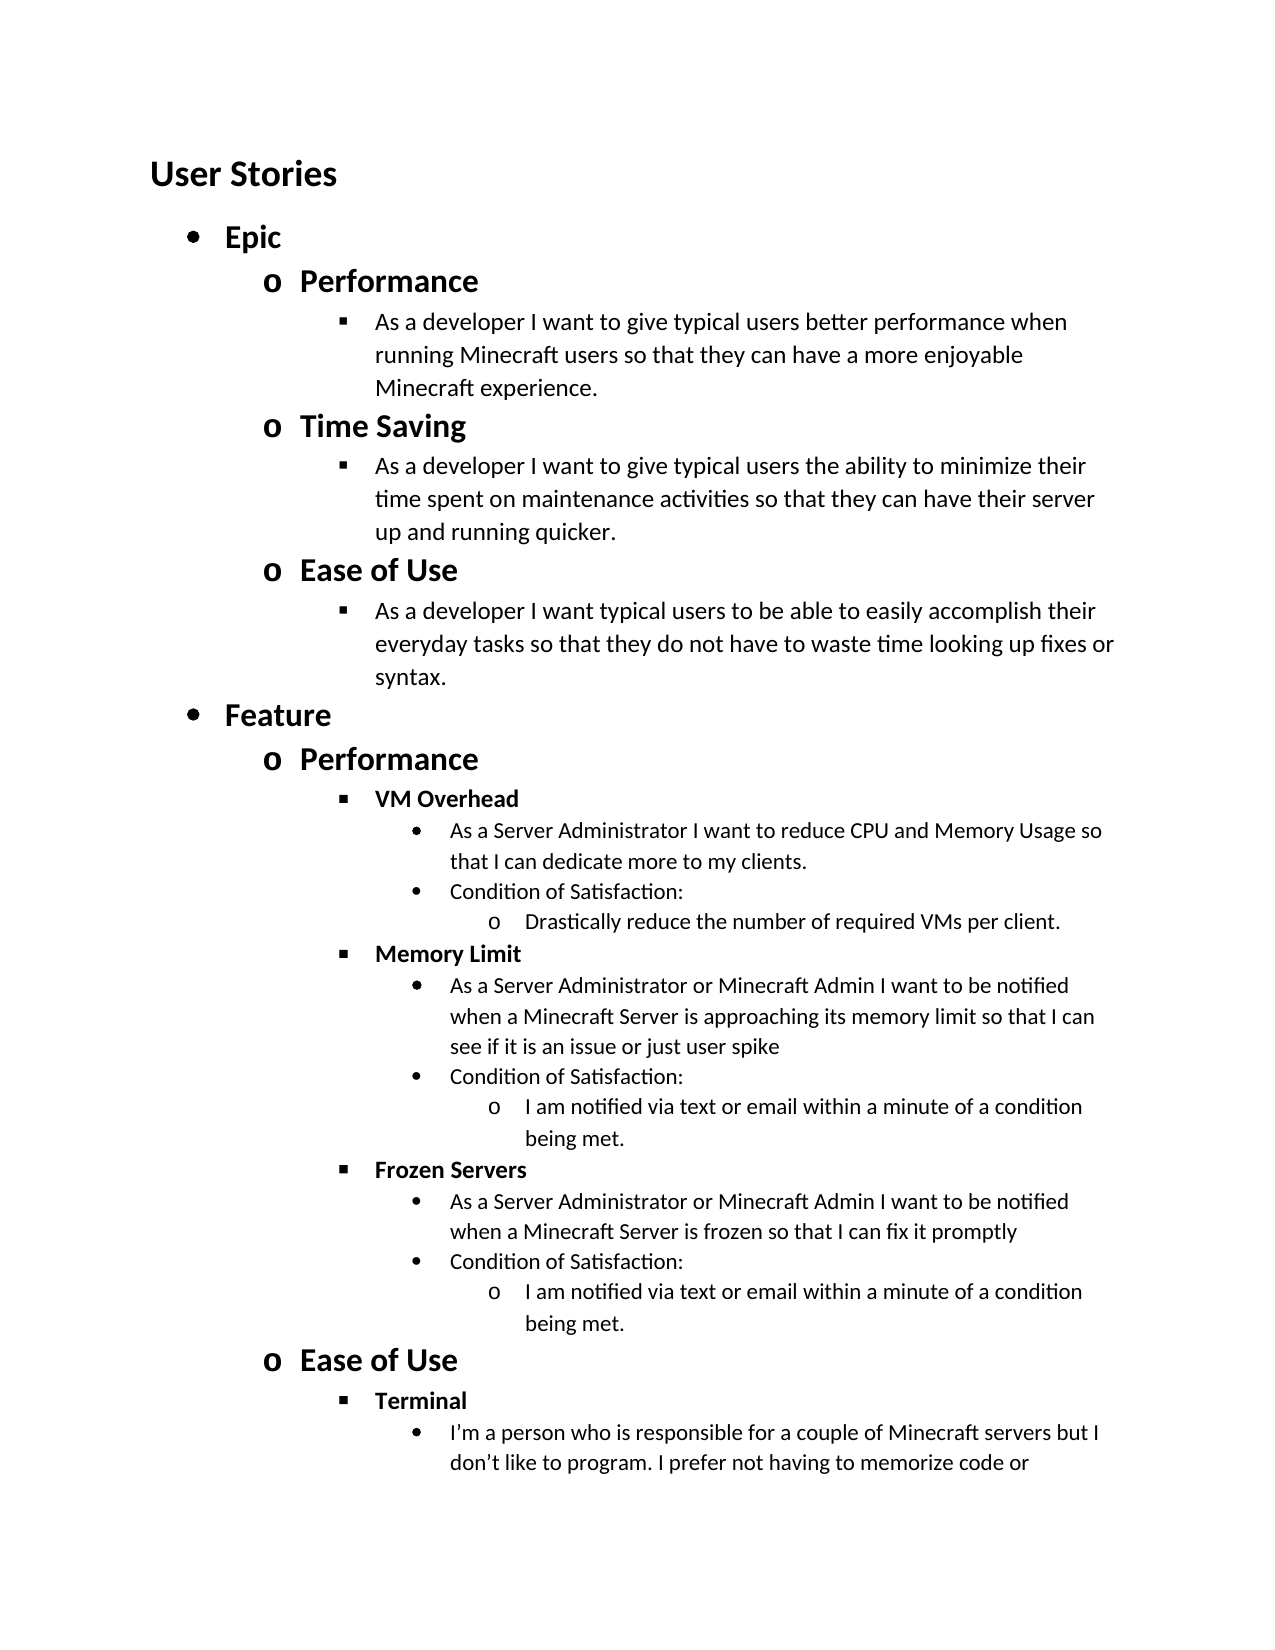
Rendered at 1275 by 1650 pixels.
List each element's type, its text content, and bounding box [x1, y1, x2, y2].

list Terminal [337, 1385, 1125, 1415]
list As a Server Administrator I want to reduce CPU and Memory Usage so that I can dedicate more to my clients. [412, 817, 1125, 875]
list Drastically reduce the number of required VMs per client. [487, 907, 1125, 936]
list Condition of Satisfaction: [412, 1062, 1125, 1090]
list As a Server Administrator or Minecraft Admin I want to be notified when a Minecraft Server is frozen so that I can fix it promptly [412, 1187, 1125, 1245]
list Frozen Servers [337, 1154, 1125, 1184]
list As a developer I want to give typical users the ability to minimize their time spent on maintenance activities so that they can have their server up and running quicker. [337, 451, 1125, 547]
list As a developer I want to give typical users better performance when running Minecraft users so that they can have a more enjoyable Minecraft experience. [337, 306, 1125, 402]
list Ease of Use [262, 549, 1125, 592]
list Memory Limit [337, 939, 1125, 969]
list Condition of Satisfaction: [412, 877, 1125, 905]
text User Stories [150, 150, 1125, 196]
list Performance [262, 738, 1125, 780]
list As a Server Administrator or Minecraft Admin I want to be notified when a Minecraft Server is approaching its memory limit so that I can see if it is an issue or just user spike [412, 972, 1125, 1060]
list Performance [262, 260, 1125, 303]
list Feature [187, 694, 1125, 734]
list Time Saving [262, 405, 1125, 447]
list I am notified via text or email within a minute of a condition being met. [487, 1277, 1125, 1337]
list VM Overhead [337, 784, 1125, 814]
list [412, 1418, 1125, 1476]
list As a developer I want typical users to be able to easily accomplish their everyday tasks so that they do not have to waste time looking up fixes or syntax. [337, 595, 1125, 691]
list I am notified via text or email within a minute of a condition being met. [487, 1092, 1125, 1152]
list Ease of Use [262, 1339, 1125, 1382]
list Condition of Satisfaction: [412, 1247, 1125, 1275]
list Epic [187, 216, 1125, 257]
